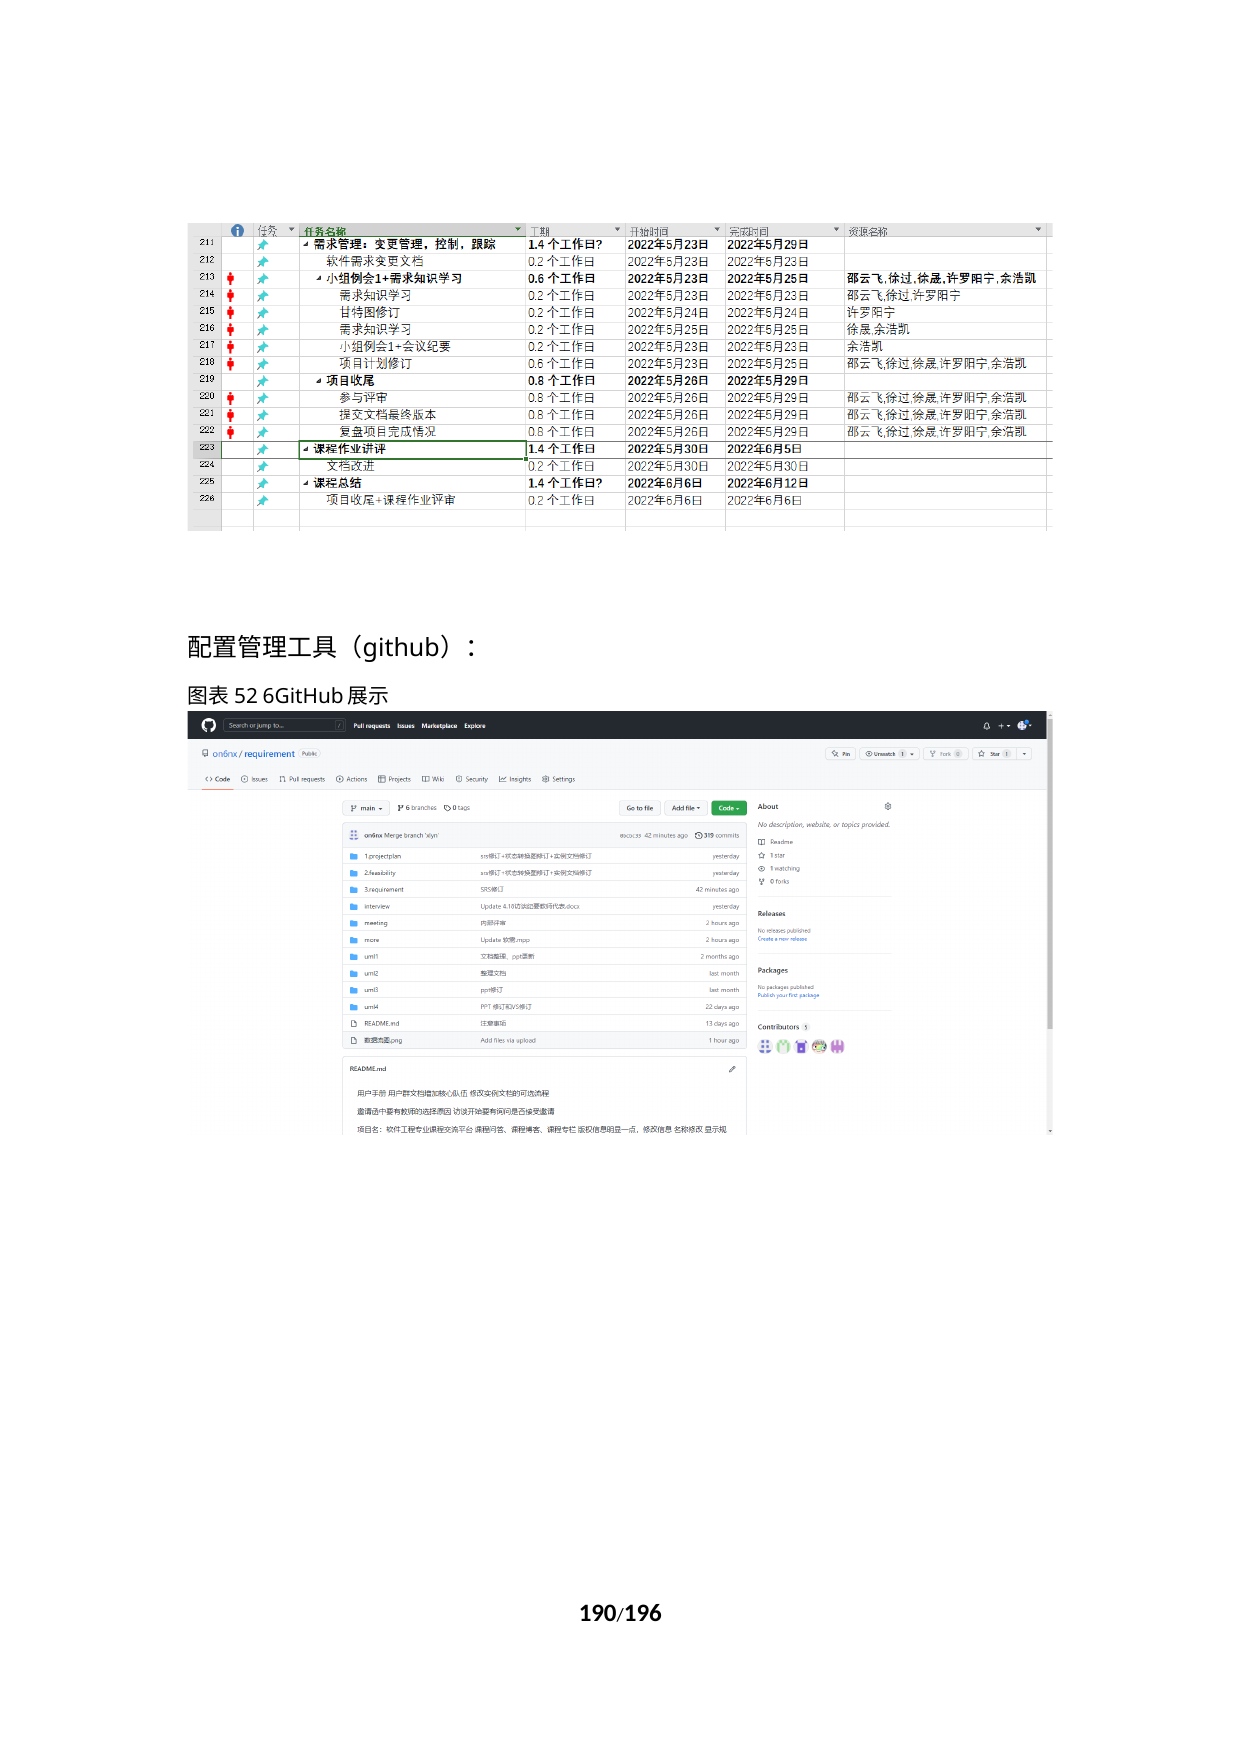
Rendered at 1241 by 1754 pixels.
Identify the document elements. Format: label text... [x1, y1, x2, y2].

text 图表 52 6GitHub展示 [187, 678, 1053, 711]
text 配置管理工具（github）： [187, 613, 1053, 678]
